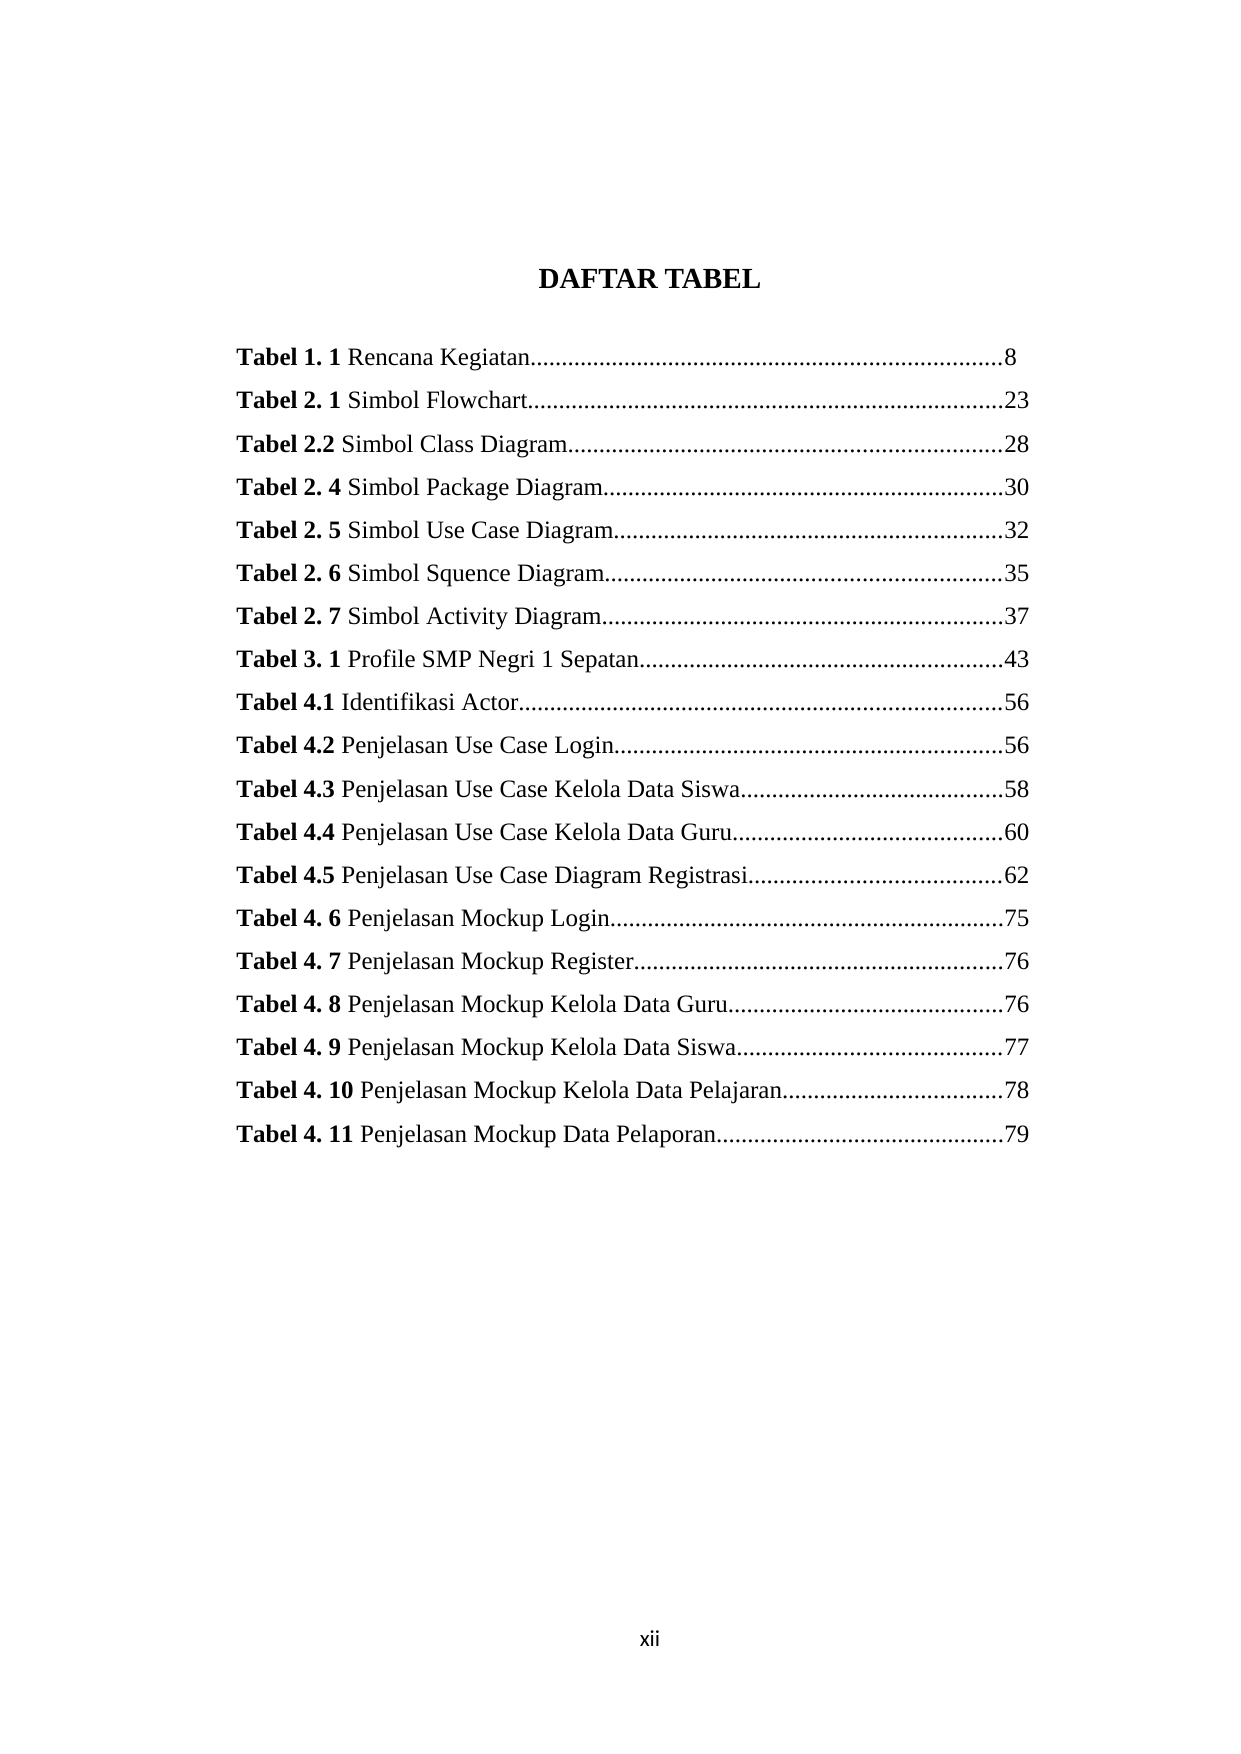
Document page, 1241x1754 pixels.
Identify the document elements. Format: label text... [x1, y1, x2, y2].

text Tabel 2. 7 Simbol Activity Diagram 37 [236, 601, 1063, 630]
text Tabel 4. 10 Penjelasan Mockup Kelola Data Pelajaran 78 [236, 1076, 1063, 1104]
text Tabel 1. 1 Rencana Kegiatan 8 [236, 342, 1063, 371]
text Tabel 2. 6 Simbol Squence Diagram 35 [236, 558, 1063, 587]
subtitle DAFTAR TABEL [236, 261, 1063, 295]
text Tabel 4. 9 Penjelasan Mockup Kelola Data Siswa 77 [236, 1032, 1063, 1061]
text Tabel 2. 5 Simbol Use Case Diagram 32 [236, 515, 1063, 544]
text Tabel 4.1 Identifikasi Actor 56 [236, 687, 1063, 716]
text Tabel 3. 1 Profile SMP Negri 1 Sepatan 43 [236, 644, 1063, 673]
text Tabel 4. 11 Penjelasan Mockup Data Pelaporan 79 [236, 1119, 1063, 1147]
text Tabel 4. 8 Penjelasan Mockup Kelola Data Guru 76 [236, 989, 1063, 1018]
text Tabel 4.5 Penjelasan Use Case Diagram Registrasi 62 [236, 860, 1063, 889]
text Tabel 2. 1 Simbol Flowchart 23 [236, 386, 1063, 414]
text Tabel 4.2 Penjelasan Use Case Login 56 [236, 731, 1063, 759]
text Tabel 4.4 Penjelasan Use Case Kelola Data Guru 60 [236, 817, 1063, 846]
text Tabel 4. 6 Penjelasan Mockup Login 75 [236, 903, 1063, 932]
text Tabel 2. 4 Simbol Package Diagram 30 [236, 472, 1063, 501]
text Tabel 4.3 Penjelasan Use Case Kelola Data Siswa 58 [236, 774, 1063, 802]
text Tabel 4. 7 Penjelasan Mockup Register 76 [236, 946, 1063, 975]
text Tabel 2.2 Simbol Class Diagram 28 [236, 429, 1063, 457]
